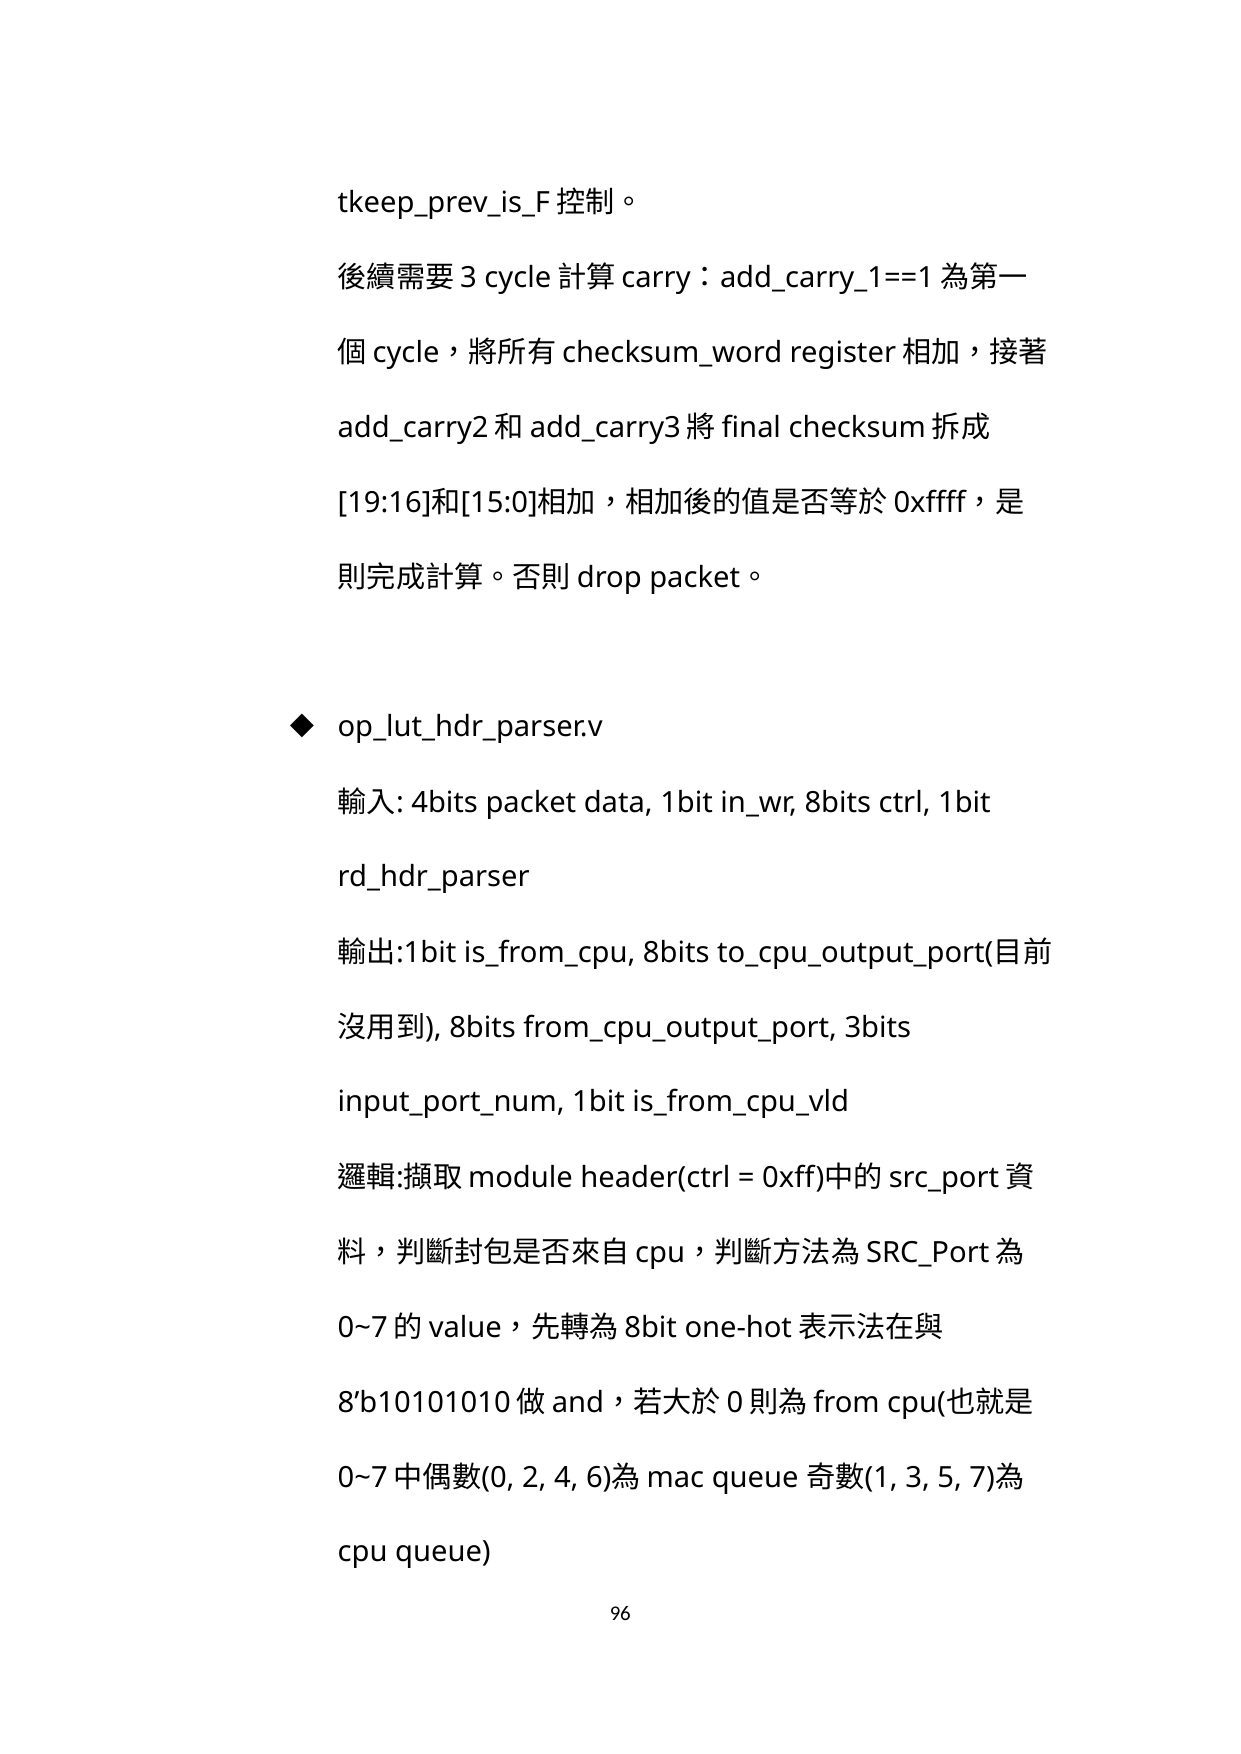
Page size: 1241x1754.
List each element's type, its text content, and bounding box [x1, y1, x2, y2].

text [337, 162, 1053, 237]
list 輸入: 4bits packet data, 1bit in_wr, 8bits ctrl, 1bit rd_hdr_parser [337, 762, 1053, 912]
list 邏輯:擷取module header(ctrl = 0xff)中的src_port資料，判斷封包是否來自cpu，判斷方法為SRC_Port為0~7的value，先轉為8bit one-hot表示法在與8’b10101010做and，若大於0則為from cpu(也就是0~7中偶數(0, 2, 4, 6)為mac queue 奇數(1, 3, 5, 7)為cpu queue) [337, 1137, 1053, 1587]
list op_lut_hdr_parser.v [287, 687, 1053, 762]
list 輸出:1bit is_from_cpu, 8bits to_cpu_output_port(目前沒用到), 8bits from_cpu_output_port, 3bits input_port_num, 1bit is_from_cpu_vld [337, 912, 1053, 1137]
text 後續需要3 cycle計算carry：add_carry_1==1為第一個cycle，將所有checksum_word register相加，接著add_carry2和add_carry3將final checksum拆成[19:16]和[15:0]相加，相加後的值是否等於0xffff，是則完成計算。否則drop packet。 [337, 237, 1053, 612]
